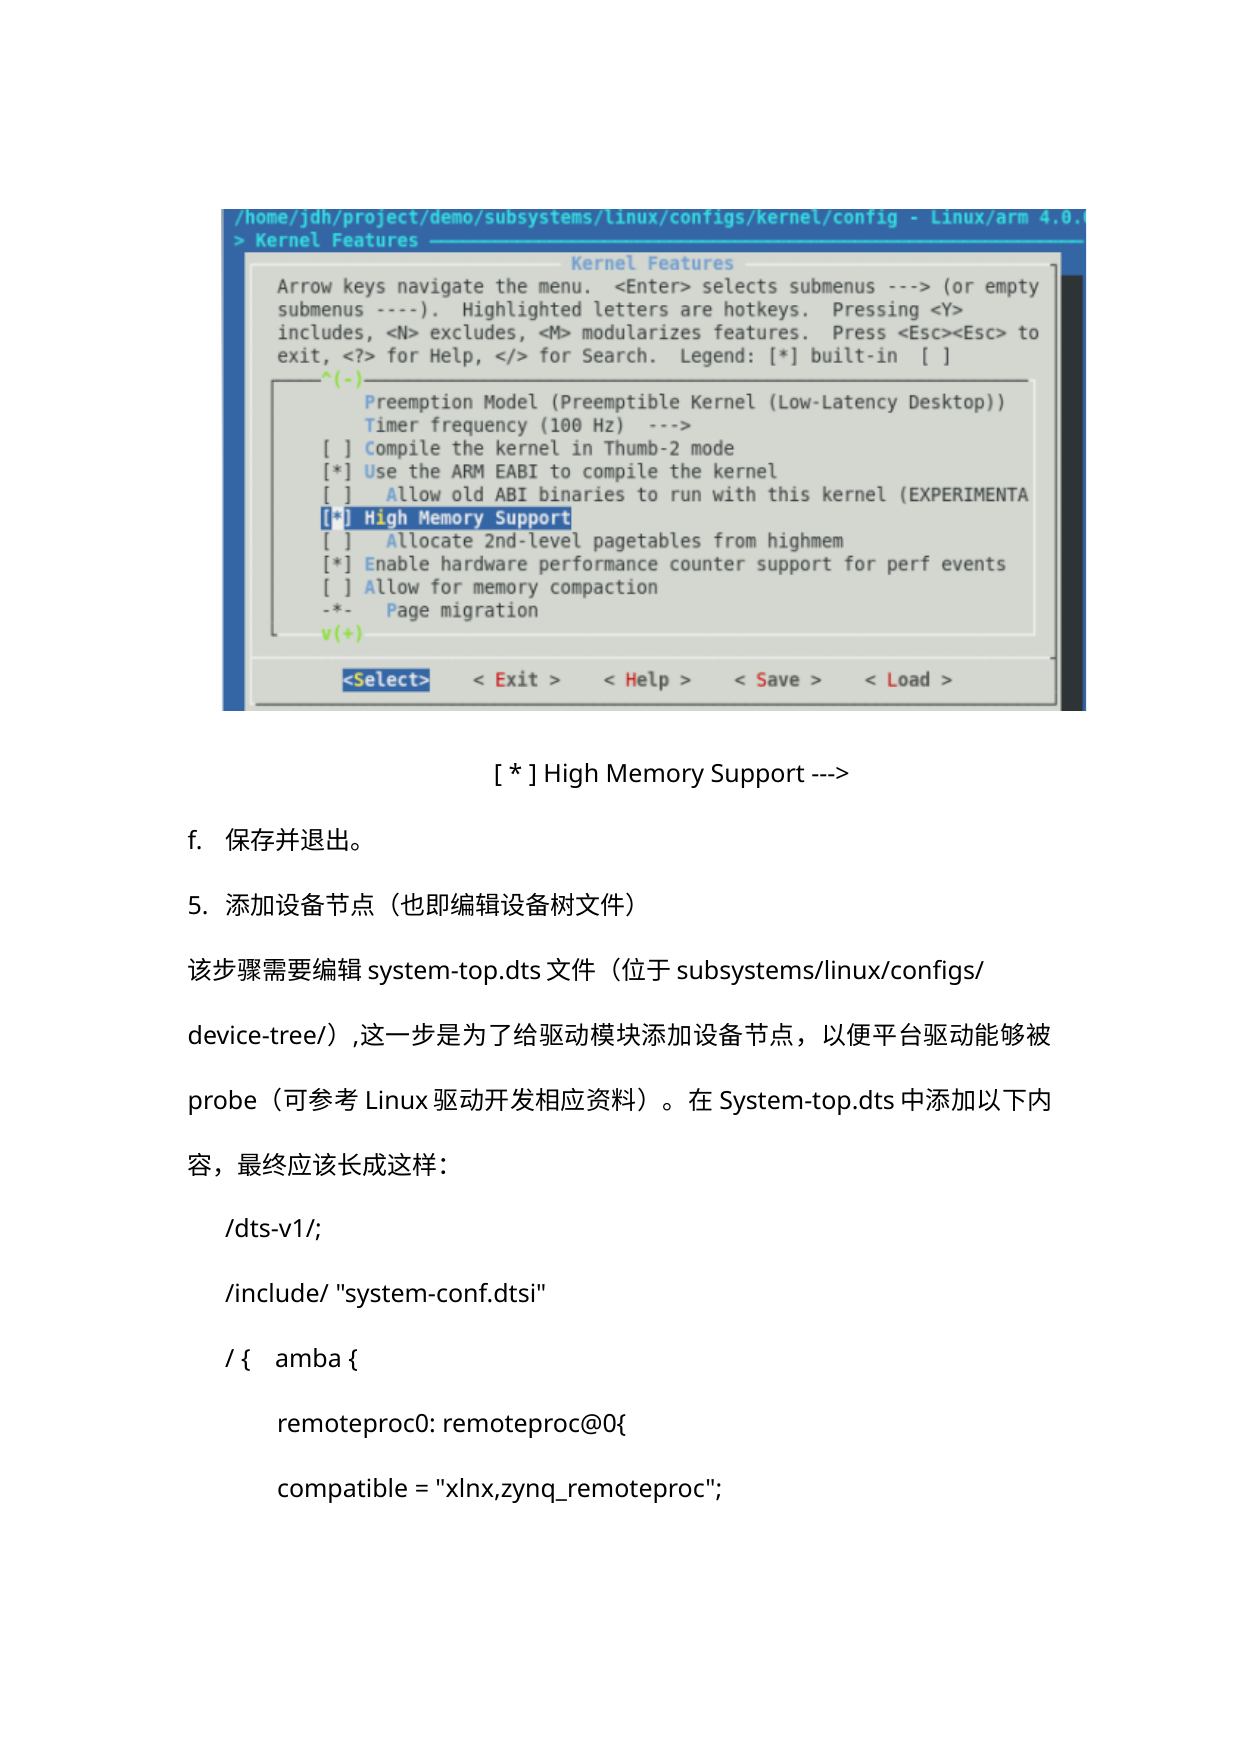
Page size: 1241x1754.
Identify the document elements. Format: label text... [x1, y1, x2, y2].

text compatible = "xlnx,zynq_remoteproc"; [225, 1456, 1053, 1521]
text 该步骤需要编辑system-top.dts文件（位于subsystems/linux/configs/ [187, 936, 1053, 1001]
list 保存并退出。 [187, 806, 1053, 871]
picture [221, 209, 1087, 711]
text device-tree/）,这一步是为了给驱动模块添加设备节点，以便平台驱动能够被probe（可参考Linux驱动开发相应资料）。在System-top.dts中添加以下内容，最终应该长成这样： [187, 1001, 1053, 1196]
text /include/ "system-conf.dtsi" [225, 1261, 1053, 1326]
list 添加设备节点（也即编辑设备树文件） [187, 871, 1053, 936]
text /dts-v1/; [225, 1196, 1053, 1261]
text / { amba { [225, 1326, 1053, 1391]
text remoteproc0: remoteproc@0{ [225, 1391, 1053, 1456]
